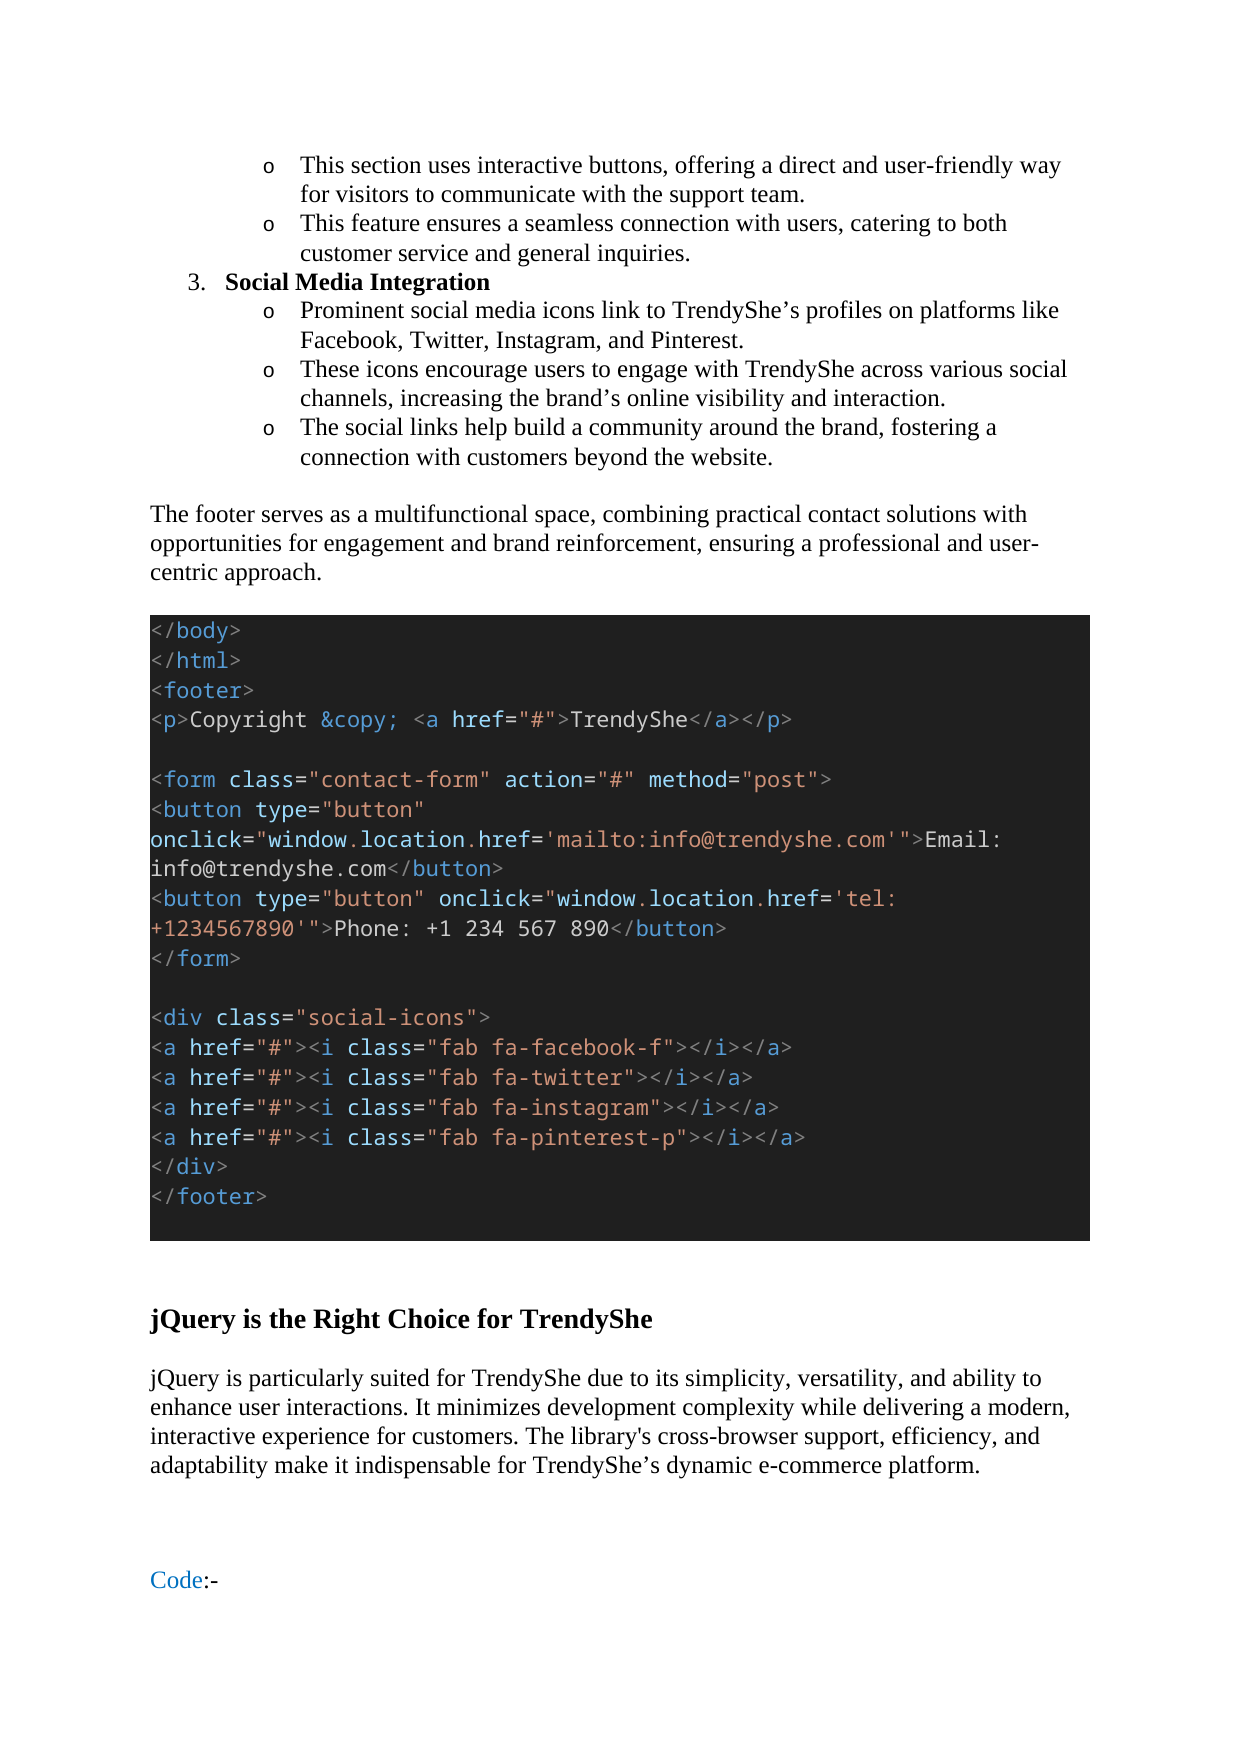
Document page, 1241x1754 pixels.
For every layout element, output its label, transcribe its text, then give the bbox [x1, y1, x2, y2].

text jQuery is particularly suited for TrendyShe due to its simplicity, versatility, and ability to enhance user interactions. It minimizes development complexity while delivering a modern, interactive experience for customers. The library's cross-browser support, efficiency, and adaptability make it indispensable for TrendyShe’s dynamic e-commerce platform. [150, 1363, 1090, 1478]
text </form> [150, 943, 1090, 972]
text <footer> [150, 674, 1090, 704]
text Code:- [150, 1566, 1090, 1594]
list This feature ensures a seamless connection with users, catering to both customer service and general inquiries. [262, 208, 1090, 267]
text <button type="button" onclick="window.location.href='mailto:info@trendyshe.com'">Email: info@trendyshe.com</button> [150, 794, 1090, 883]
list The social links help build a community around the brand, fostering a connection with customers beyond the website. [262, 412, 1090, 470]
subtitle jQuery is the Right Choice for TrendyShe [150, 1302, 1090, 1334]
text <p>Copyright &copy; <a href="#">TrendyShe</a></p> [150, 704, 1090, 734]
text <div class="social-icons"> [150, 1002, 1090, 1032]
text <form class="contact-form" action="#" method="post"> [150, 764, 1090, 794]
list Prominent social media icons link to TrendyShe’s profiles on platforms like Facebook, Twitter, Instagram, and Pinterest. [262, 295, 1090, 354]
text The footer serves as a multifunctional space, combining practical contact solutions with opportunities for engagement and brand reinforcement, ensuring a professional and user-centric approach. [150, 499, 1090, 586]
text </body> [150, 615, 1090, 645]
text </html> [150, 645, 1090, 674]
list This section uses interactive buttons, offering a direct and user-friendly way for visitors to communicate with the support team. [262, 150, 1090, 208]
text <a href="#"><i class="fab fa-facebook-f"></i></a> [150, 1032, 1090, 1062]
text <a href="#"><i class="fab fa-instagram"></i></a> [150, 1092, 1090, 1121]
text </div> [150, 1151, 1090, 1181]
text <a href="#"><i class="fab fa-pinterest-p"></i></a> [150, 1121, 1090, 1151]
text <a href="#"><i class="fab fa-twitter"></i></a> [150, 1062, 1090, 1092]
list Social Media Integration [187, 267, 1090, 295]
list These icons encourage users to engage with TrendyShe across various social channels, increasing the brand’s online visibility and interaction. [262, 354, 1090, 412]
text <button type="button" onclick="window.location.href='tel:+1234567890'">Phone: +1 234 567 890</button> [150, 883, 1090, 943]
text </footer> [150, 1181, 1090, 1211]
